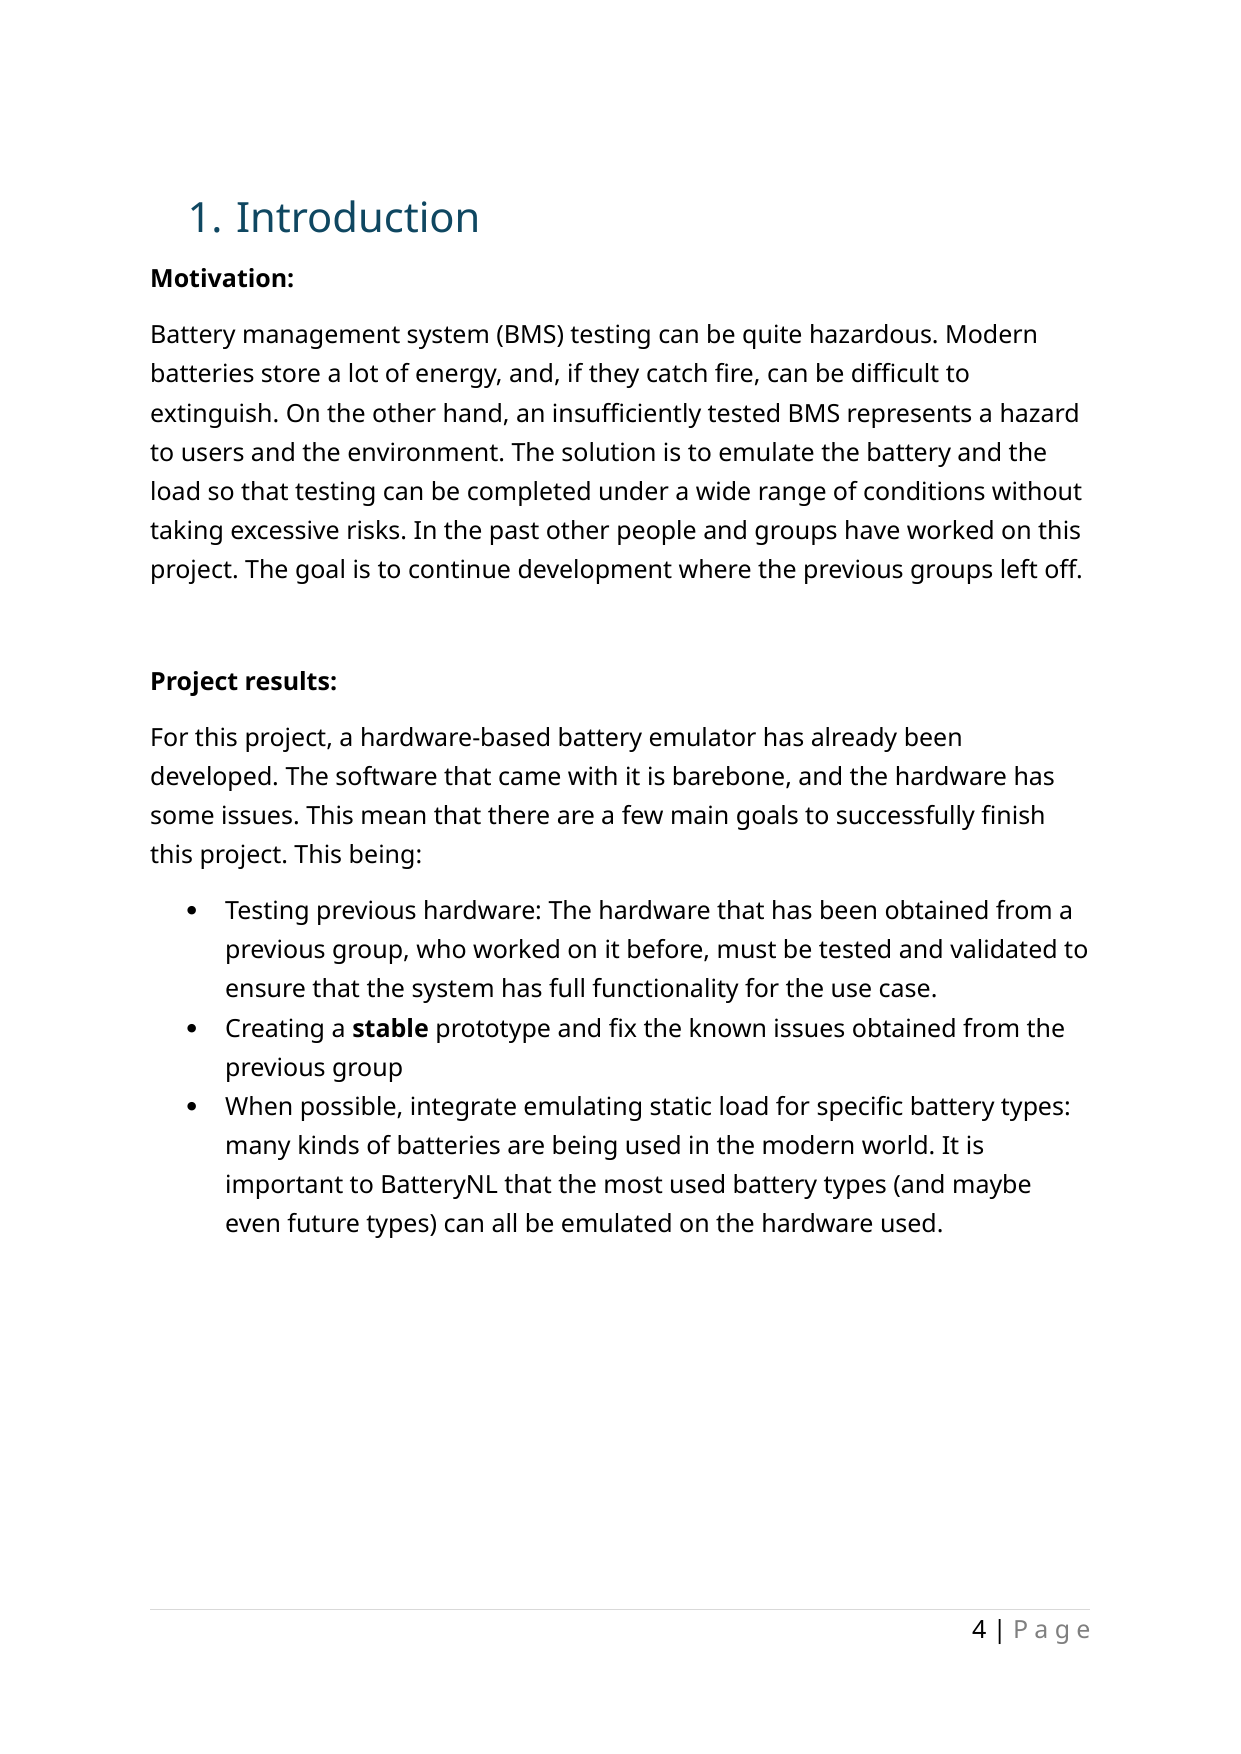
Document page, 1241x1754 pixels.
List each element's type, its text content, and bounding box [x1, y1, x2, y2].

list When possible, integrate emulating static load for specific battery types: many kinds of batteries are being used in the modern world. It is important to BatteryNL that the most used battery types (and maybe even future types) can all be emulated on the hardware used. [187, 1088, 1090, 1240]
list Creating a stable prototype and fix the known issues obtained from the previous group [187, 1010, 1090, 1083]
text Project results: [150, 663, 1090, 698]
text For this project, a hardware-based battery emulator has already been developed. The software that came with it is barebone, and the hardware has some issues. This mean that there are a few main goals to successfully finish this project. This being: [150, 719, 1090, 871]
subtitle Introduction [187, 187, 1090, 244]
text Battery management system (BMS) testing can be quite hazardous. Modern batteries store a lot of energy, and, if they catch fire, can be difficult to extinguish. On the other hand, an insufficiently tested BMS represents a hazard to users and the environment. The solution is to emulate the battery and the load so that testing can be completed under a wide range of conditions without taking excessive risks. In the past other people and groups have worked on this project. The goal is to continue development where the previous groups left off. [150, 317, 1090, 586]
list Testing previous hardware: The hardware that has been obtained from a previous group, who worked on it before, must be tested and validated to ensure that the system has full functionality for the use case. [187, 893, 1090, 1005]
text Motivation: [150, 261, 1090, 295]
